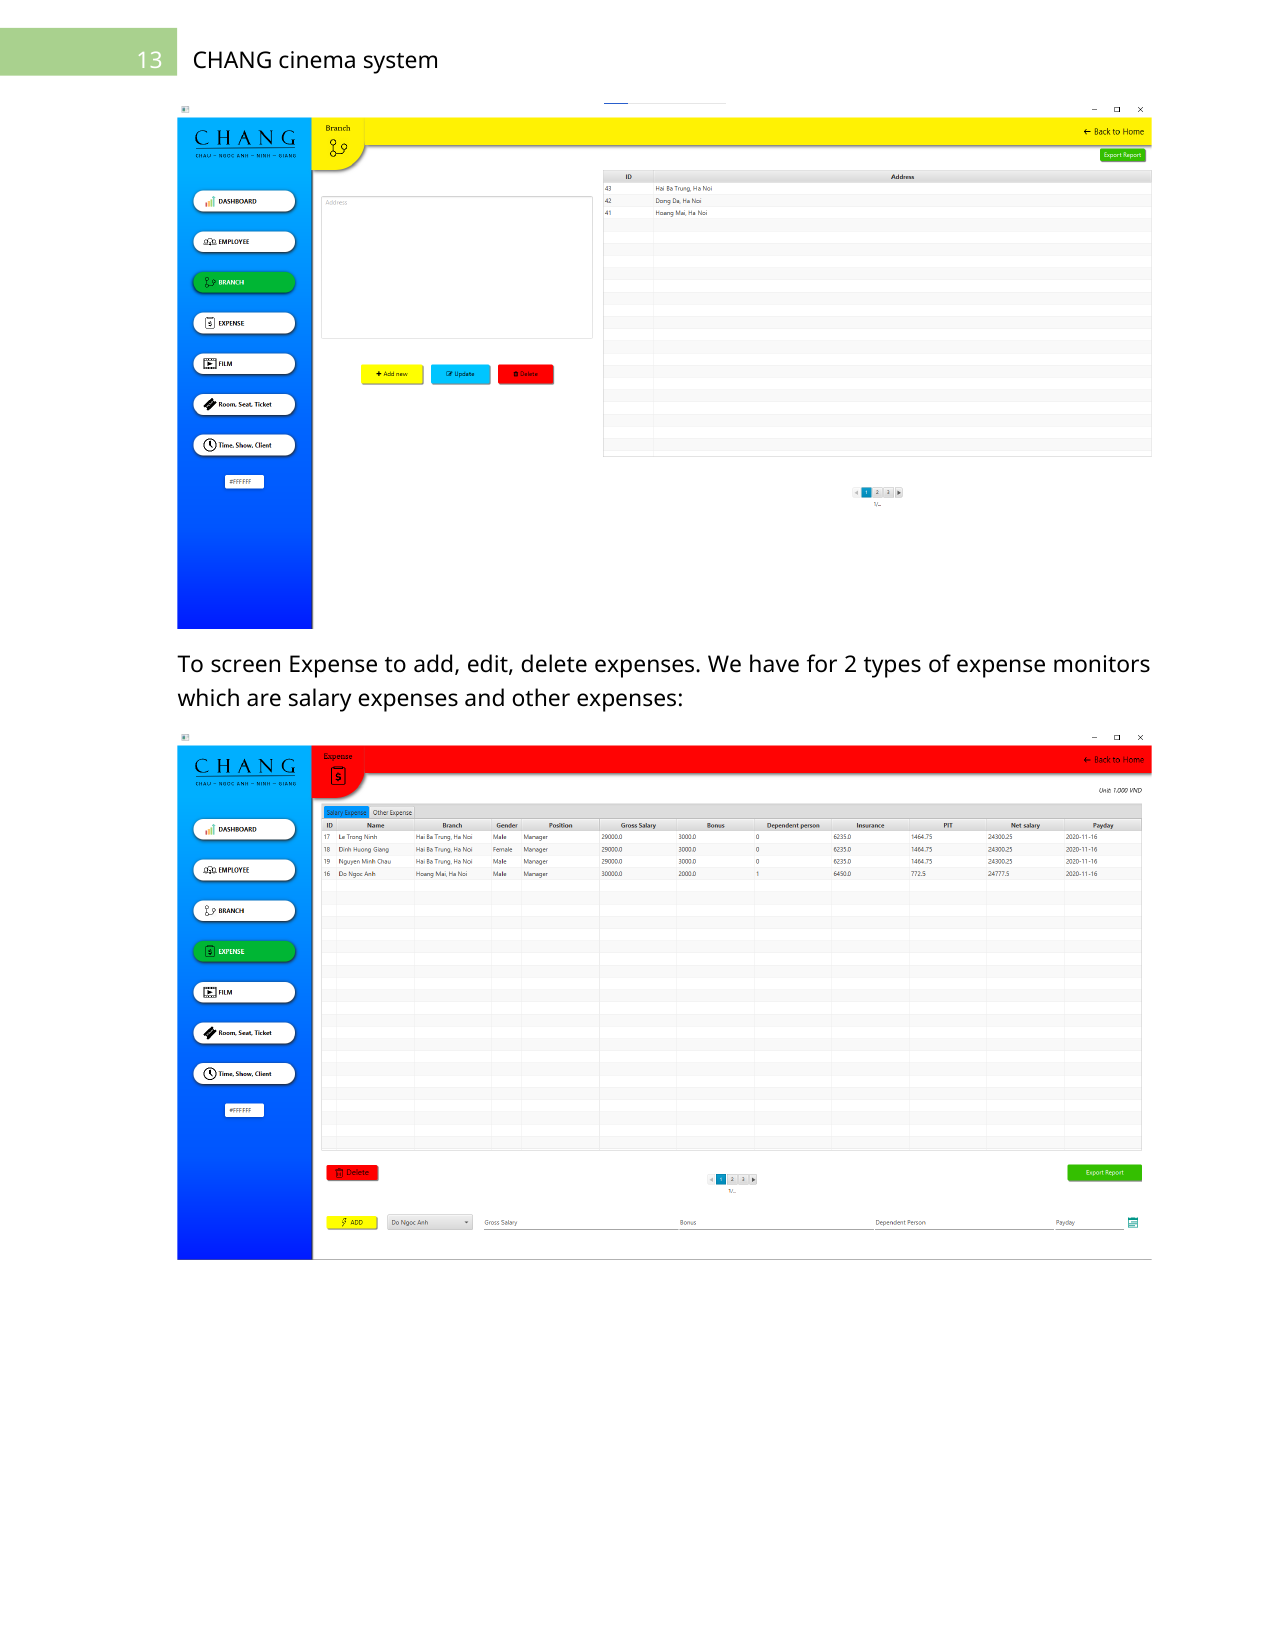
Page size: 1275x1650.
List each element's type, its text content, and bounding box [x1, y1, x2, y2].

text To screen Expense to add, edit, delete expenses. We have for 2 types of expense monitors which are salary expenses and other expenses: [177, 648, 1152, 713]
picture [177, 732, 1152, 1260]
picture [177, 103, 1152, 629]
